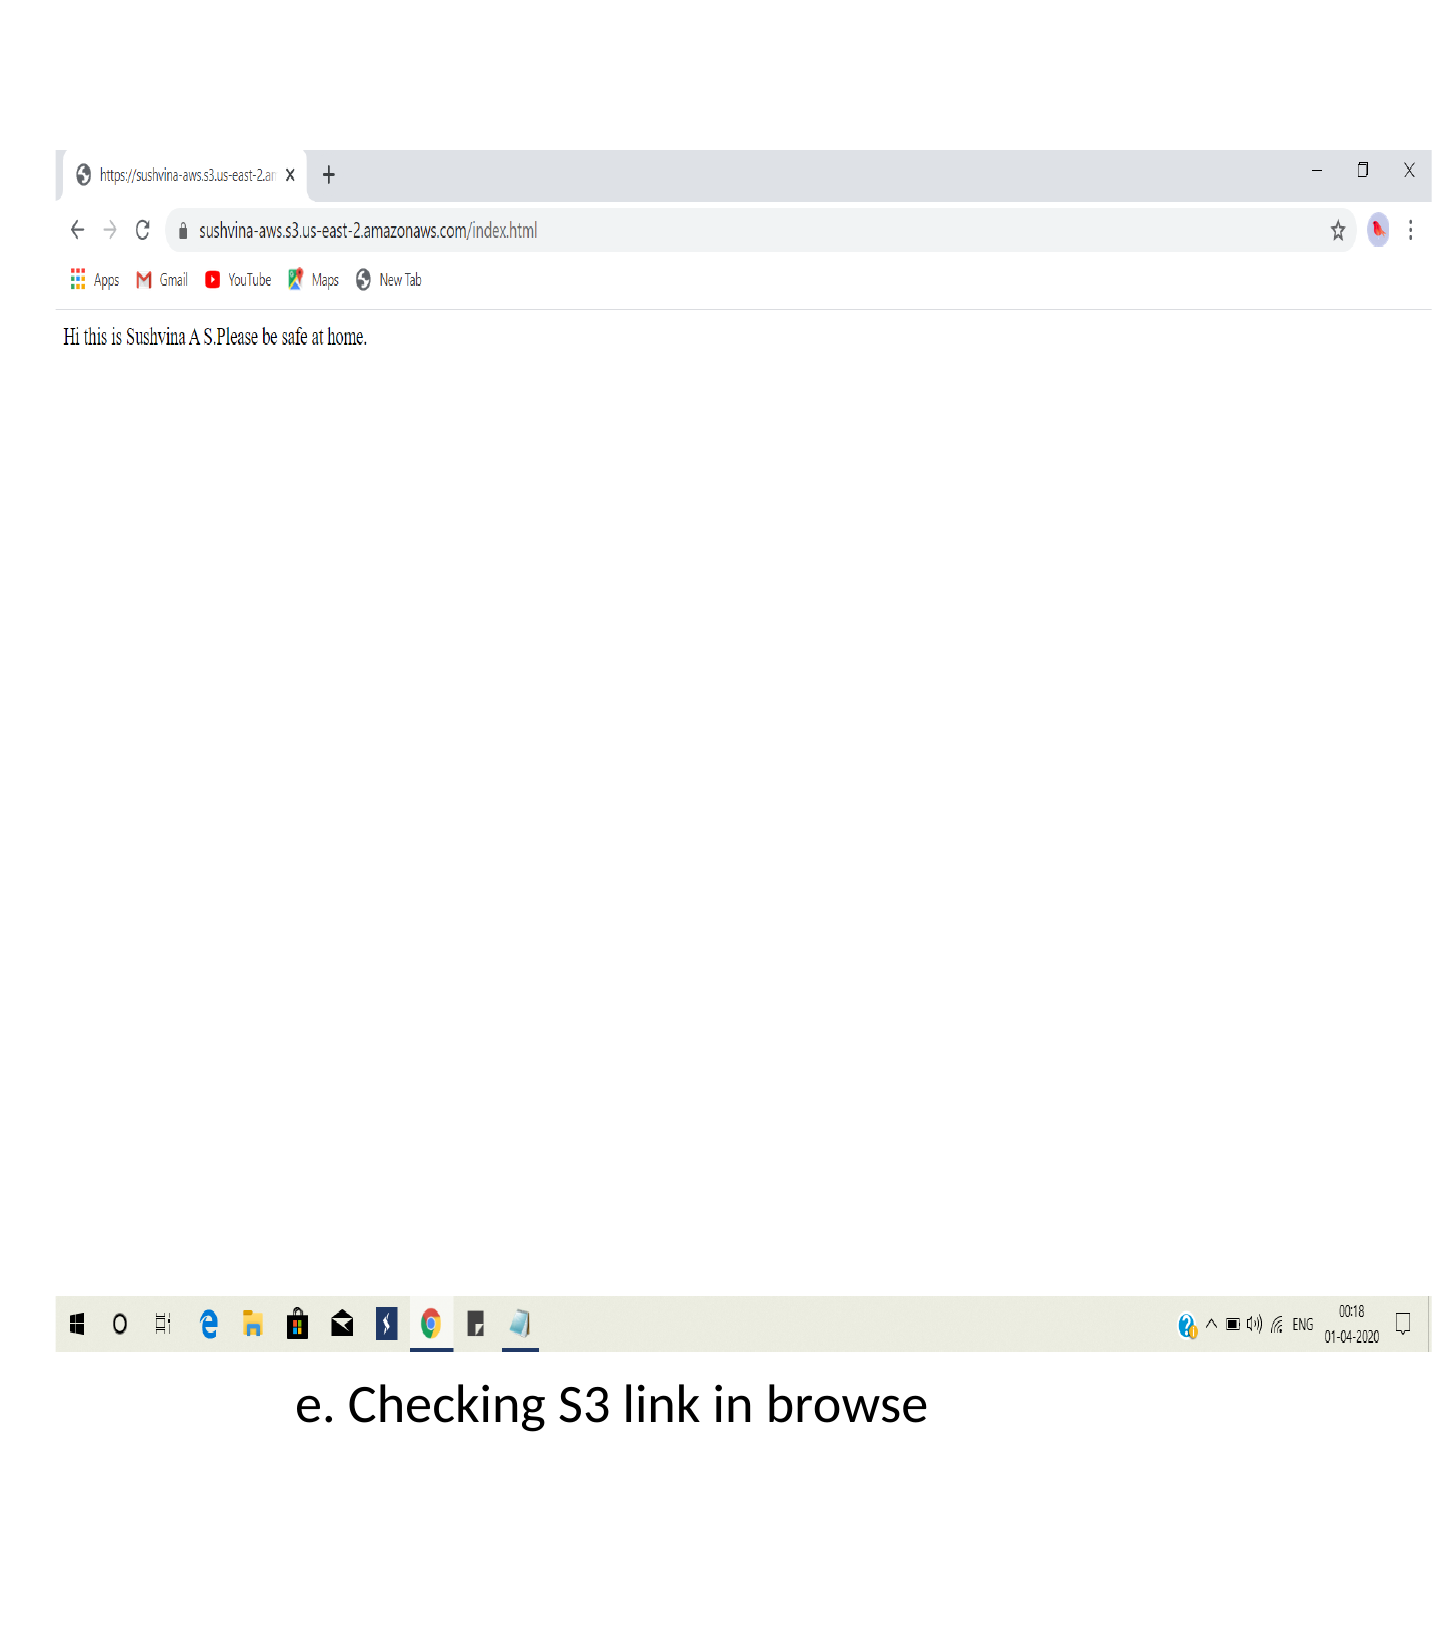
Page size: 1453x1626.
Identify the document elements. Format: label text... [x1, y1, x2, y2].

text e. Checking S3 link in browse [75, 1370, 1332, 1436]
picture [55, 150, 1432, 1352]
